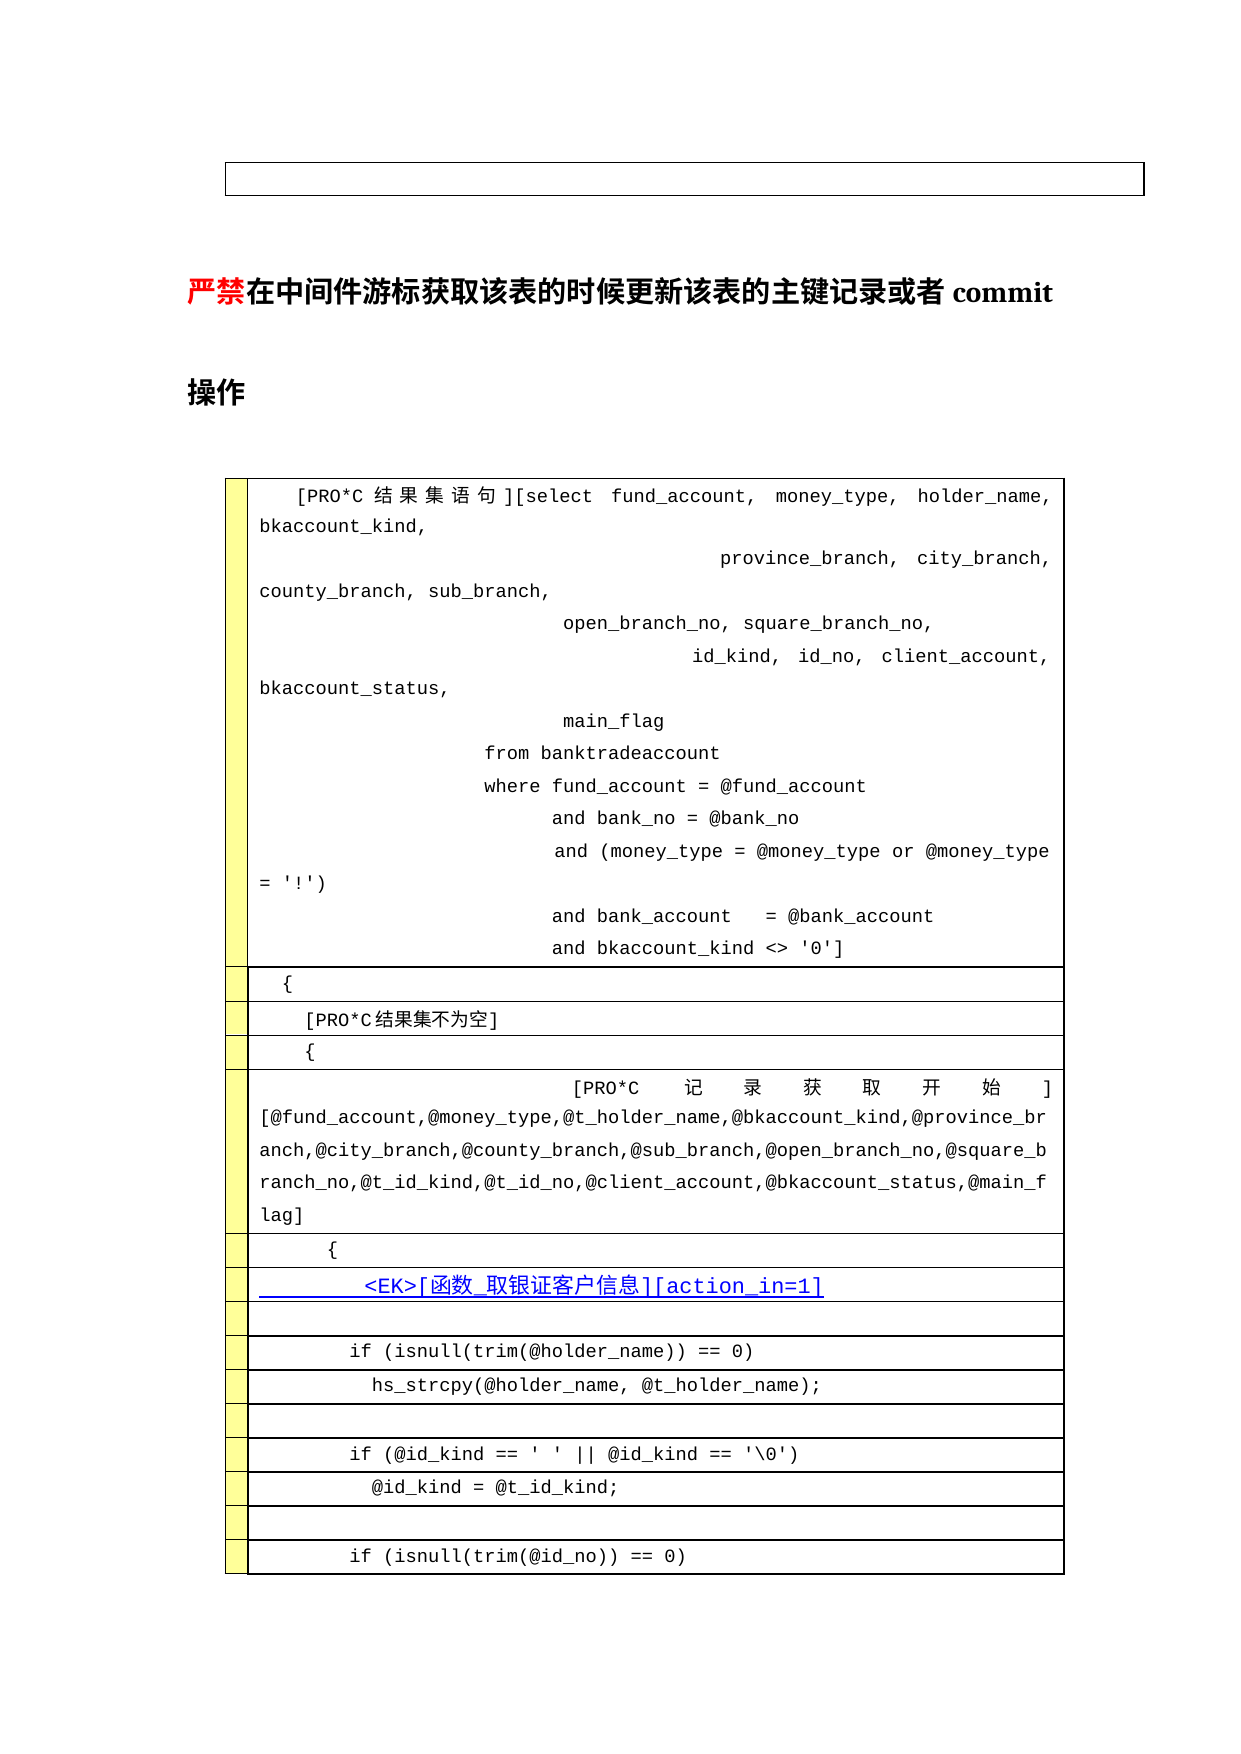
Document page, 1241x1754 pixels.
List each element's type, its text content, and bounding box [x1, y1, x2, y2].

table_cell [PRO*C记录获取开始][@fund_account,@money_type,@t_holder_name,@bkaccount_kind,@province_branch,@city_branch,@county_branch,@sub_branch,@open_branch_no,@square_branch_no,@t_id_kind,@t_id_no,@client_account,@bkaccount_status,@main_flag] [249, 1070, 1063, 1233]
table_cell [226, 1370, 247, 1403]
table_cell [249, 1405, 1063, 1437]
table_cell [249, 1507, 1063, 1539]
table_cell if (isnull(trim(@holder_name)) == 0) [249, 1337, 1063, 1369]
table_cell [226, 163, 1143, 194]
table_cell if (@id_kind == ' ' || @id_kind == '\0') [249, 1439, 1063, 1471]
table_cell [226, 1234, 247, 1267]
table_cell [226, 1268, 247, 1301]
table_cell [226, 1336, 247, 1369]
table_cell [249, 1302, 1063, 1335]
table_cell <EK>[函数_取银证客户信息][action_in=1] [249, 1268, 1063, 1301]
table_cell { [249, 1234, 1063, 1267]
table_cell [226, 1506, 247, 1539]
table_cell { [249, 1036, 1063, 1069]
table_cell [226, 1002, 247, 1034]
table_cell hs_strcpy(@holder_name, @t_holder_name); [249, 1371, 1063, 1403]
table_cell if (isnull(trim(@id_no)) == 0) [249, 1541, 1063, 1573]
table_cell [PRO*C结果集不为空] [249, 1002, 1063, 1034]
table_cell [226, 1404, 247, 1437]
table_header [226, 479, 247, 966]
table_cell [226, 1070, 247, 1233]
table_cell [226, 1302, 247, 1335]
table_cell @id_kind = @t_id_kind; [249, 1473, 1063, 1505]
table_cell [226, 1540, 247, 1573]
table_cell [226, 1438, 247, 1471]
table_header [PRO*C结果集语句][select fund_account, money_type, holder_name, bkaccount_kind, province_branch, city_branch, county_branch, sub_branch, open_branch_no, square_branch_no, id_kind, id_no, client_account, bkaccount_status, main_flag from banktradeaccount where fund_account = @fund_account and bank_no = @bank_no and (money_type = @money_type or @money_type = '!') and bank_account = @bank_account and bkaccount_kind <> '0'] [248, 479, 1063, 966]
table_cell [226, 1036, 247, 1069]
subtitle 严禁在中间件游标获取该表的时候更新该表的主键记录或者commit操作 [187, 257, 1053, 423]
table_cell [226, 967, 247, 1001]
table_cell { [249, 968, 1063, 1001]
table_cell [226, 1472, 247, 1505]
